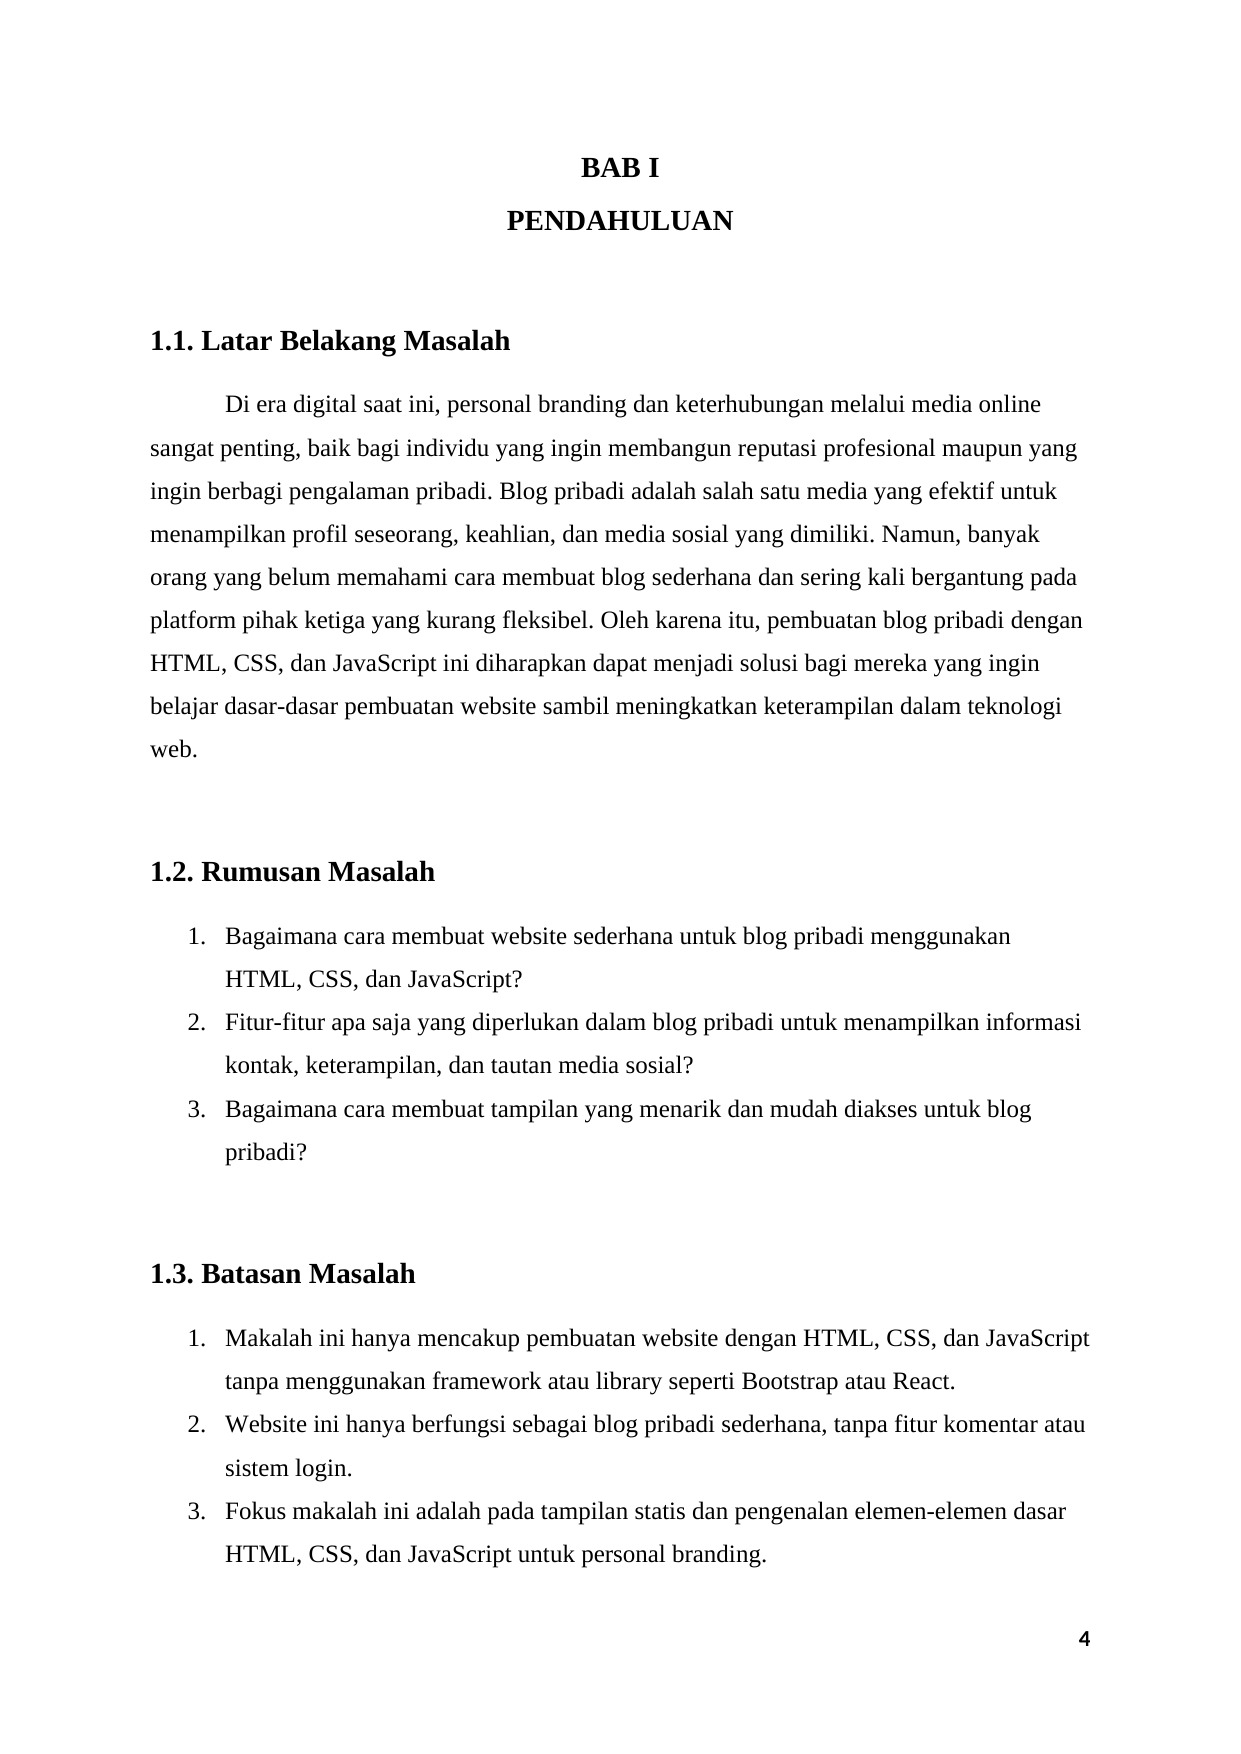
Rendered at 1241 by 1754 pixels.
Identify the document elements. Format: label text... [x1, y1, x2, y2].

list Fokus makalah ini adalah pada tampilan statis dan pengenalan elemen-elemen dasar HTML, CSS, dan JavaScript untuk personal branding. [187, 1496, 1090, 1568]
text 1.1. Latar Belakang Masalah [150, 323, 1090, 356]
list Website ini hanya berfungsi sebagai blog pribadi sederhana, tanpa fitur komentar atau sistem login. [187, 1409, 1090, 1481]
list Makalah ini hanya mencakup pembuatan website dengan HTML, CSS, dan JavaScript tanpa menggunakan framework atau library seperti Bootstrap atau React. [187, 1323, 1090, 1395]
list Bagaimana cara membuat tampilan yang menarik dan mudah diakses untuk blog pribadi? [187, 1094, 1090, 1166]
text PENDAHULUAN [150, 203, 1090, 236]
list Fitur-fitur apa saja yang diperlukan dalam blog pribadi untuk menampilkan informasi kontak, keterampilan, dan tautan media sosial? [187, 1007, 1090, 1079]
text 1.3. Batasan Masalah [150, 1256, 1090, 1290]
text BAB I [150, 150, 1090, 183]
text Di era digital saat ini, personal branding dan keterhubungan melalui media online sangat penting, baik bagi individu yang ingin membangun reputasi profesional maupun yang ingin berbagi pengalaman pribadi. Blog pribadi adalah salah satu media yang efektif untuk menampilkan profil seseorang, keahlian, dan media sosial yang dimiliki. Namun, banyak orang yang belum memahami cara membuat blog sederhana dan sering kali bergantung pada platform pihak ketiga yang kurang fleksibel. Oleh karena itu, pembuatan blog pribadi dengan HTML, CSS, dan JavaScript ini diharapkan dapat menjadi solusi bagi mereka yang ingin belajar dasar-dasar pembuatan website sambil meningkatkan keterampilan dalam teknologi web. [150, 389, 1090, 763]
text 1.2. Rumusan Masalah [150, 854, 1090, 888]
list Bagaimana cara membuat website sederhana untuk blog pribadi menggunakan HTML, CSS, dan JavaScript? [187, 921, 1090, 993]
